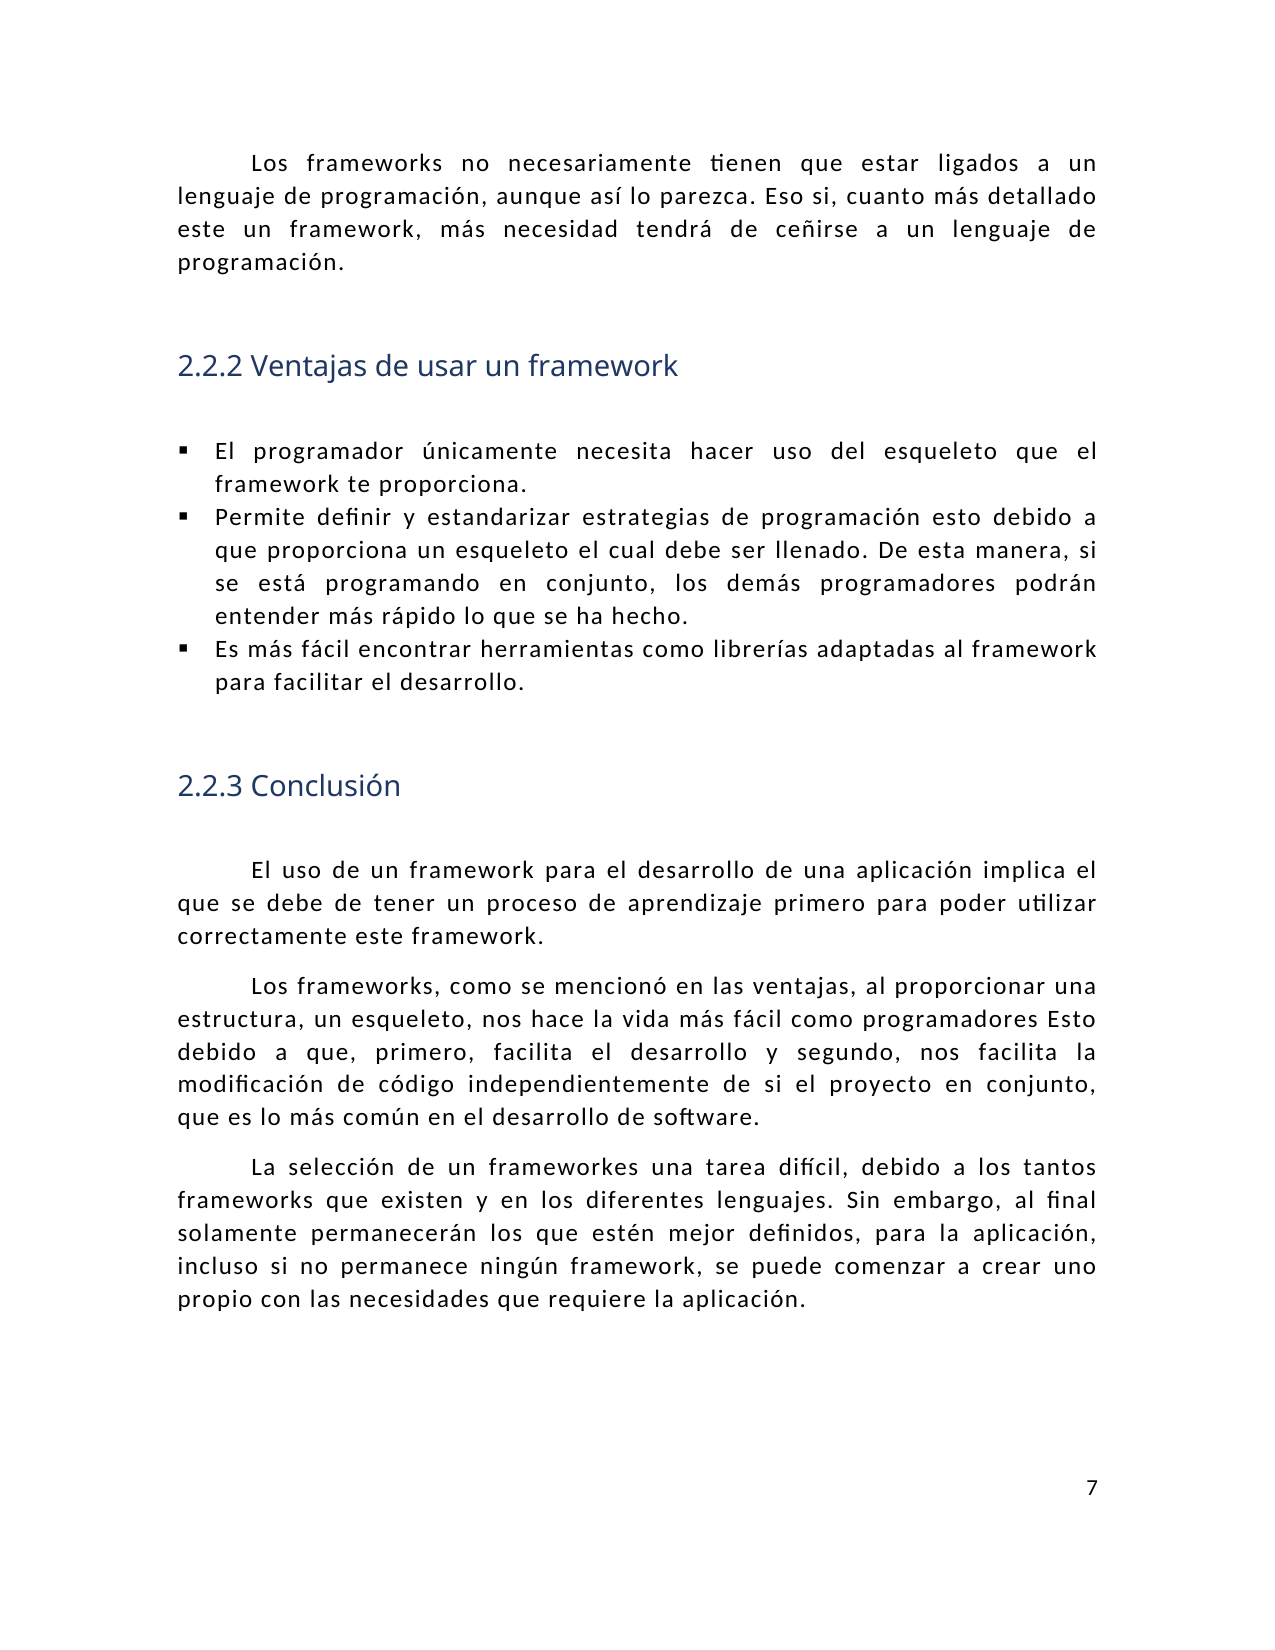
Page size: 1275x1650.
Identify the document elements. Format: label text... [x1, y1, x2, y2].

text La selección de un frameworkes una tarea difícil, debido a los tantos frameworks que existen y en los diferentes lenguajes. Sin embargo, al final solamente permanecerán los que estén mejor definidos, para la aplicación, incluso si no permanece ningún framework, se puede comenzar a crear uno propio con las necesidades que requiere la aplicación. [177, 1151, 1098, 1313]
text Los frameworks no necesariamente tienen que estar ligados a un lenguaje de programación, aunque así lo parezca. Eso si, cuanto más detallado este un framework, más necesidad tendrá de ceñirse a un lenguaje de programación. [177, 148, 1098, 277]
subtitle 2.2.3 Conclusión [177, 765, 1098, 804]
list El programador únicamente necesita hacer uso del esqueleto que el framework te proporciona. [177, 435, 1098, 499]
list Permite definir y estandarizar estrategias de programación esto debido a que proporciona un esqueleto el cual debe ser llenado. De esta manera, si se está programando en conjunto, los demás programadores podrán entender más rápido lo que se ha hecho. [177, 501, 1098, 630]
list Es más fácil encontrar herramientas como librerías adaptadas al framework para facilitar el desarrollo. [177, 633, 1098, 696]
text El uso de un framework para el desarrollo de una aplicación implica el que se debe de tener un proceso de aprendizaje primero para poder utilizar correctamente este framework. [177, 854, 1098, 951]
subtitle 2.2.2 Ventajas de usar un framework [177, 346, 1098, 385]
text Los frameworks, como se mencionó en las ventajas, al proporcionar una estructura, un esqueleto, nos hace la vida más fácil como programadores Esto debido a que, primero, facilita el desarrollo y segundo, nos facilita la modificación de código independientemente de si el proyecto en conjunto, que es lo más común en el desarrollo de software. [177, 970, 1098, 1132]
